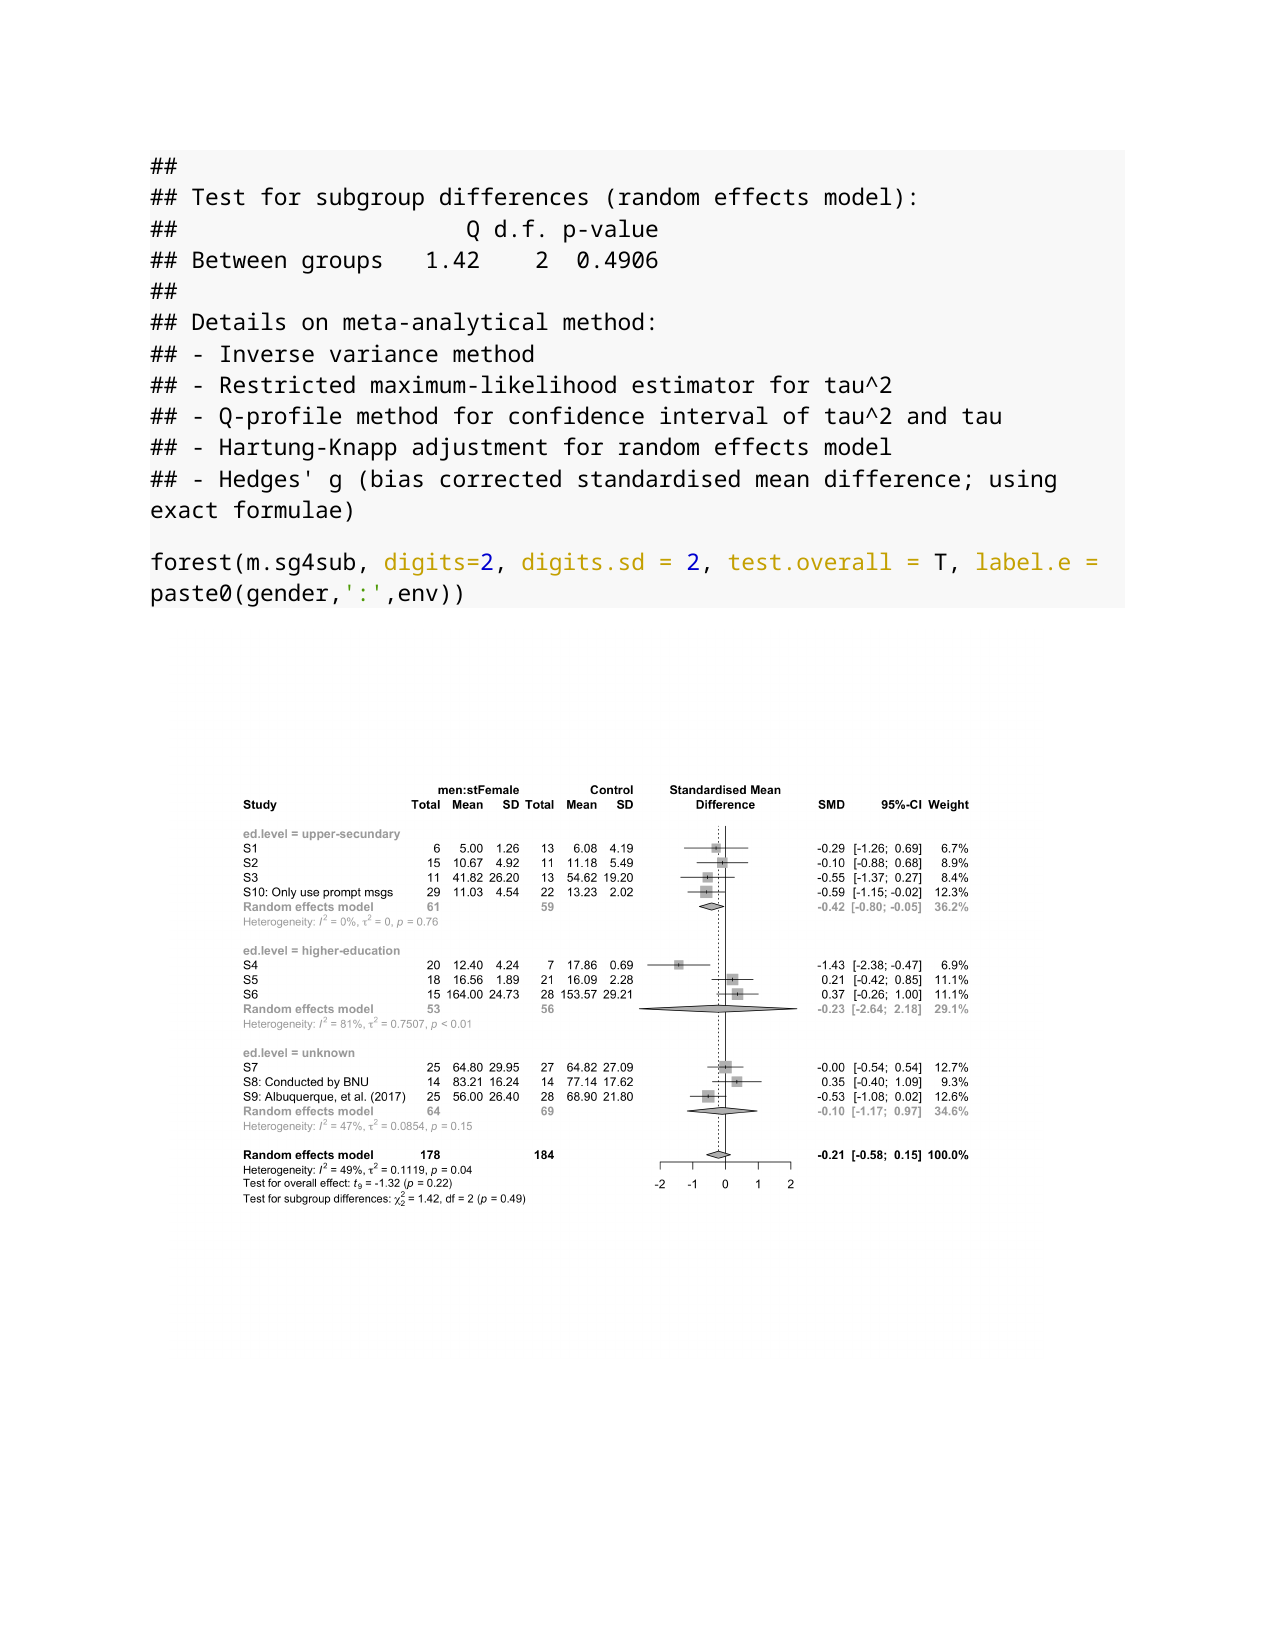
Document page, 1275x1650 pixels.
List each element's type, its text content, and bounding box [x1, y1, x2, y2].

text forest(m.sg4sub, digits=2, digits.sd = 2, test.overall = T, label.e = paste0(gender,':',env)) [466, 546, 1125, 608]
picture [168, 629, 1044, 1359]
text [150, 150, 1125, 525]
